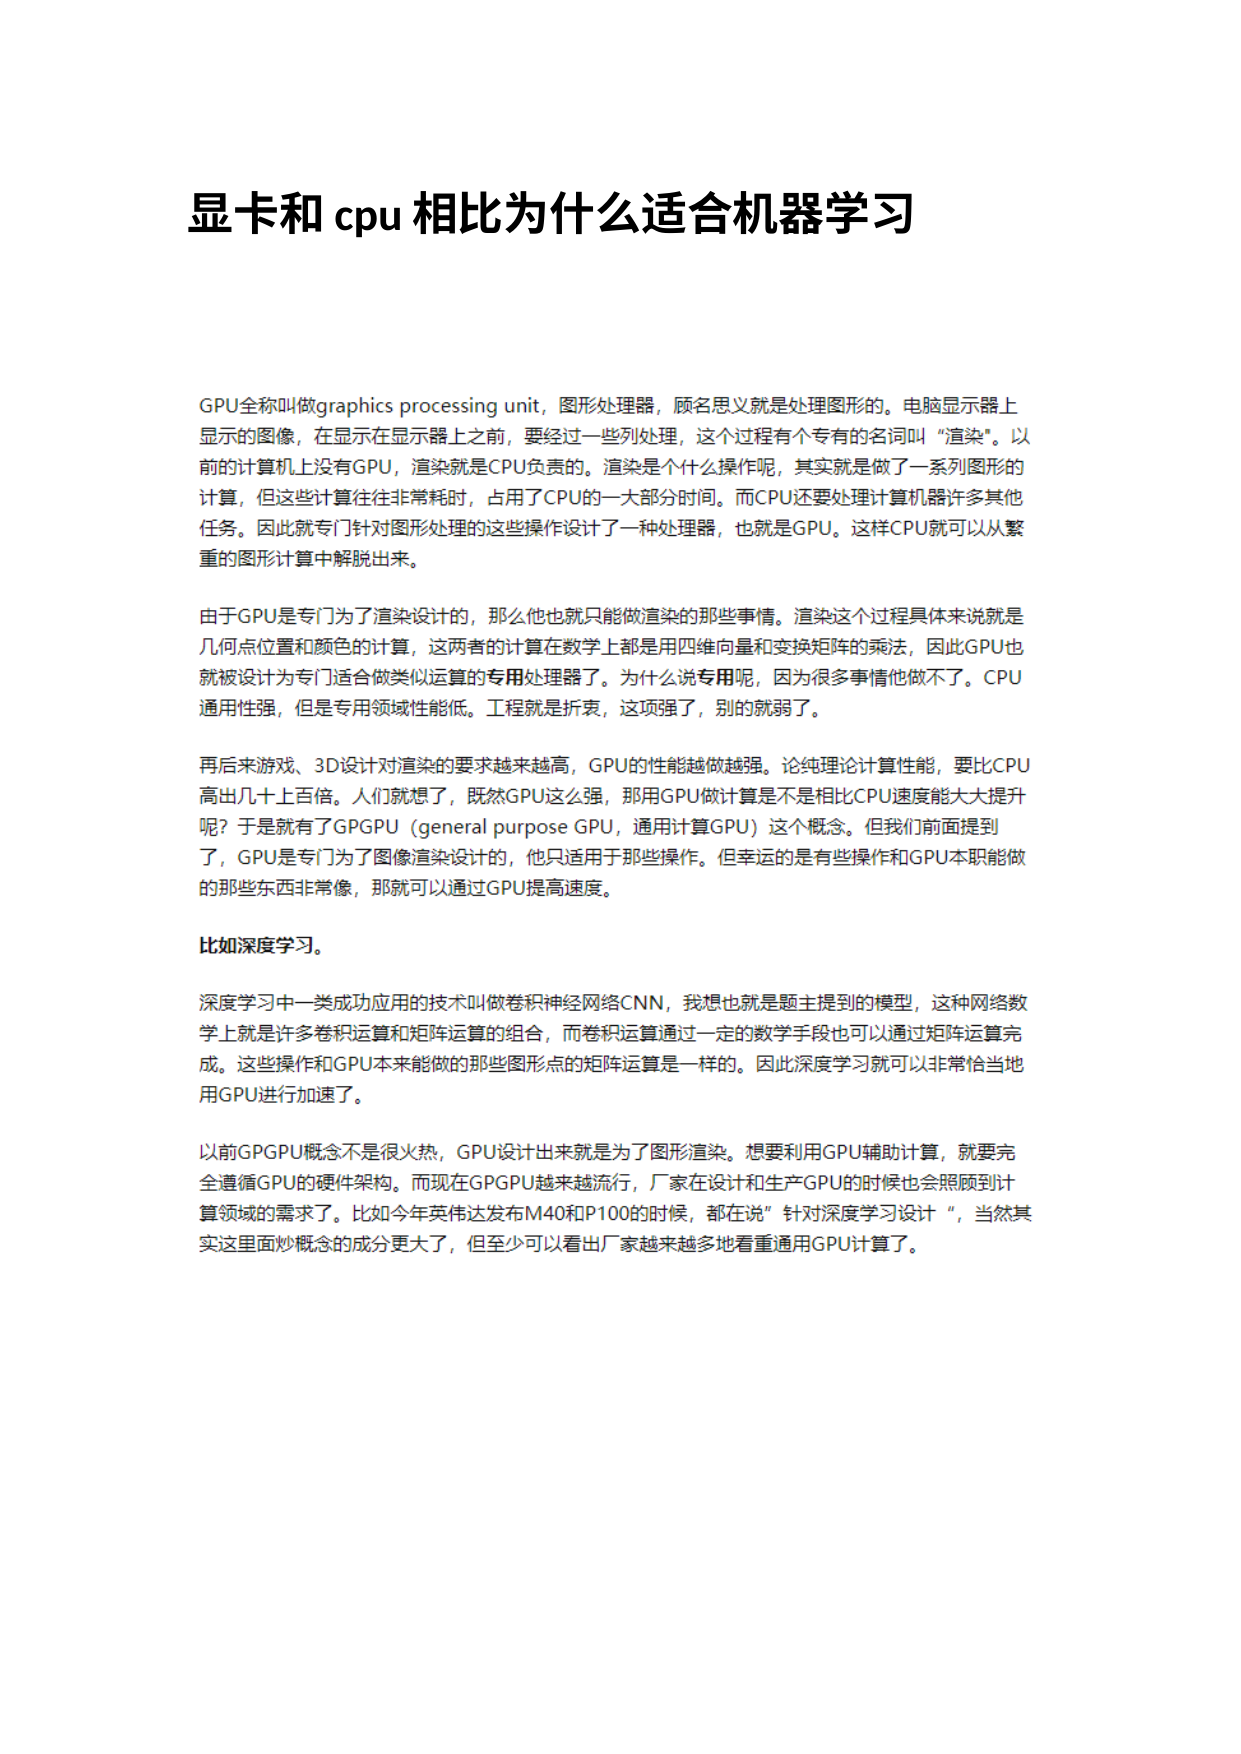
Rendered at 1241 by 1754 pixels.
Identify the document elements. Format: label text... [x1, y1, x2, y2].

subtitle 显卡和cpu相比为什么适合机器学习 [187, 162, 1053, 259]
picture [187, 387, 1053, 1270]
